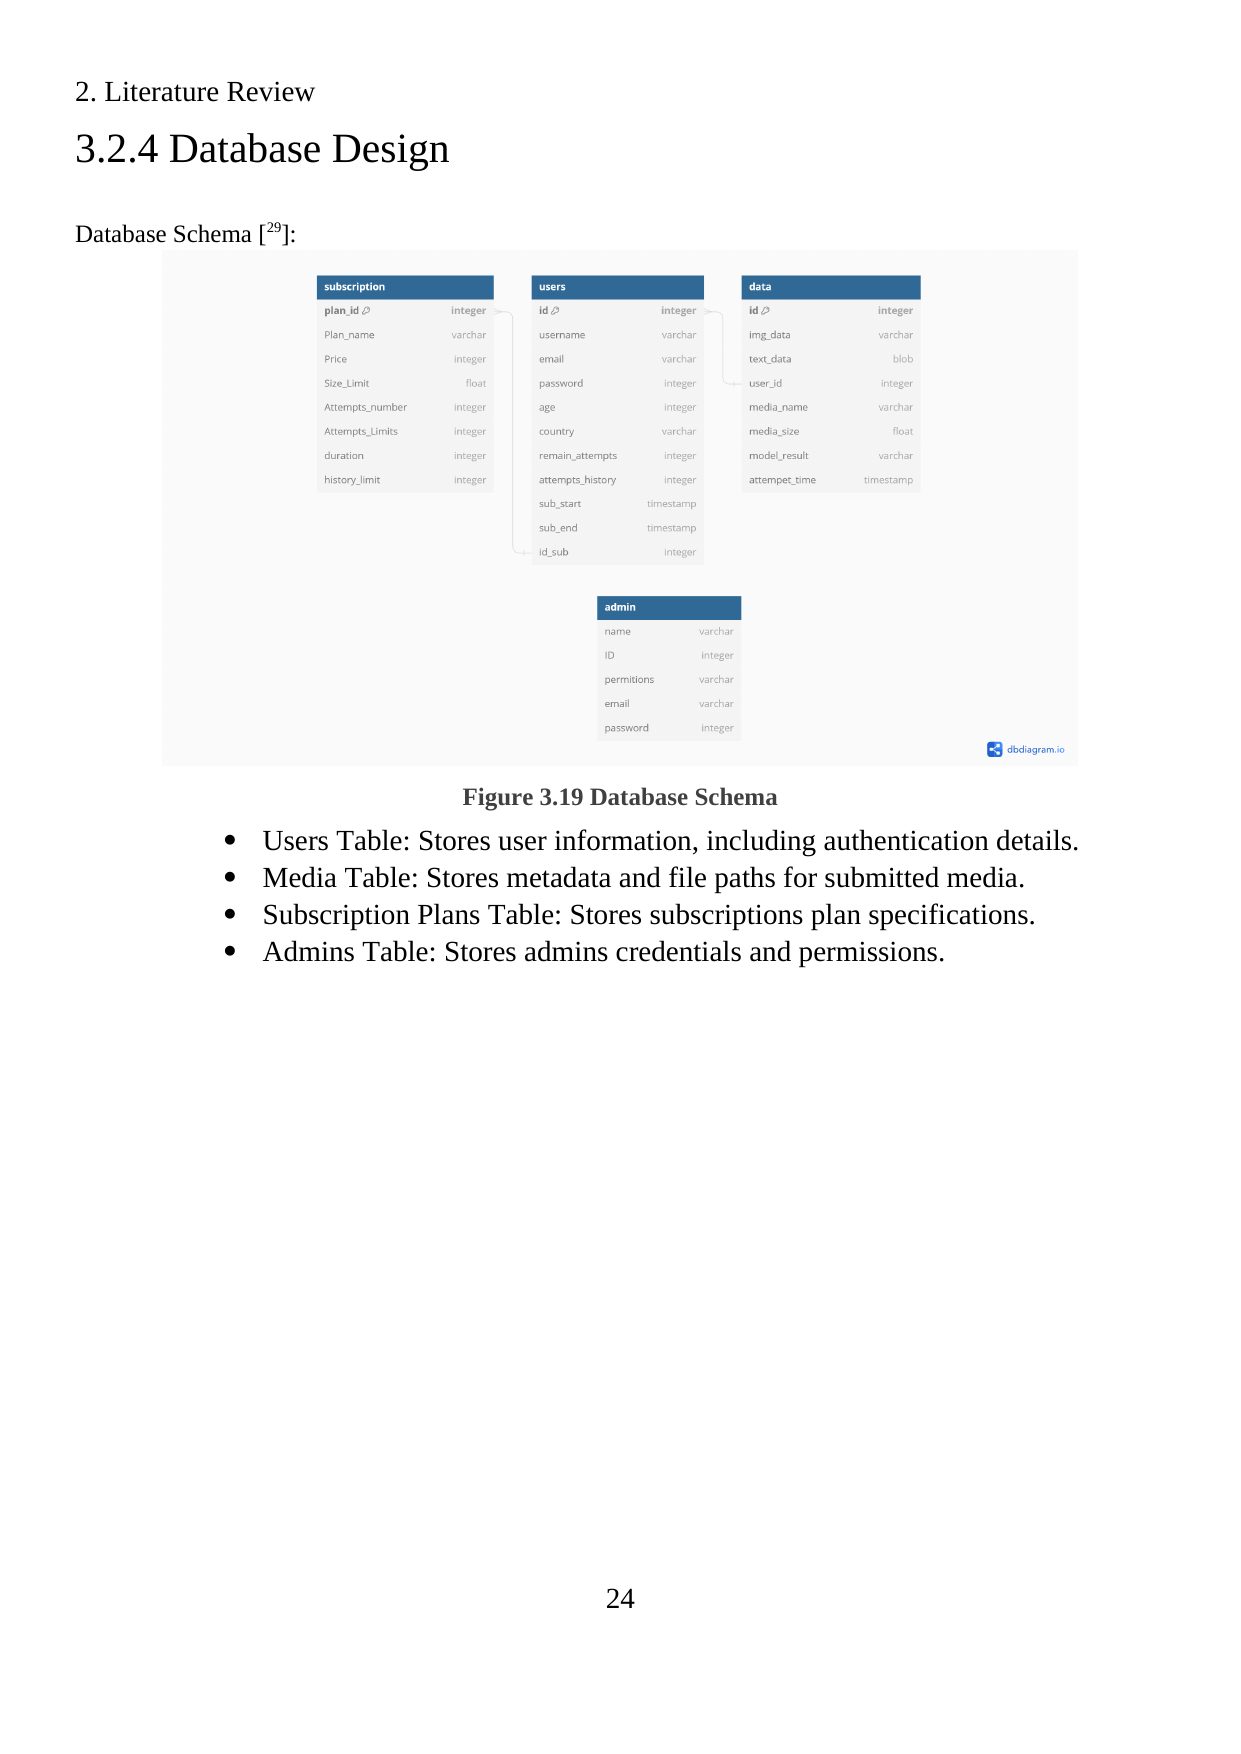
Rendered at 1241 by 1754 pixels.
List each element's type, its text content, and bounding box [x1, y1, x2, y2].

list Media Table: Stores metadata and file paths for submitted media. [225, 860, 1165, 894]
list Subscription Plans Table: Stores subscriptions plan specifications. [225, 897, 1165, 931]
picture [162, 250, 1079, 766]
subtitle Database Schema []: [75, 219, 1165, 248]
subtitle 3.2.4 Database Design [75, 123, 1165, 171]
text Figure 3.19 Database Schema [75, 782, 1165, 811]
list Admins Table: Stores admins credentials and permissions. [225, 934, 1165, 968]
list Users Table: Stores user information, including authentication details. [225, 823, 1165, 857]
